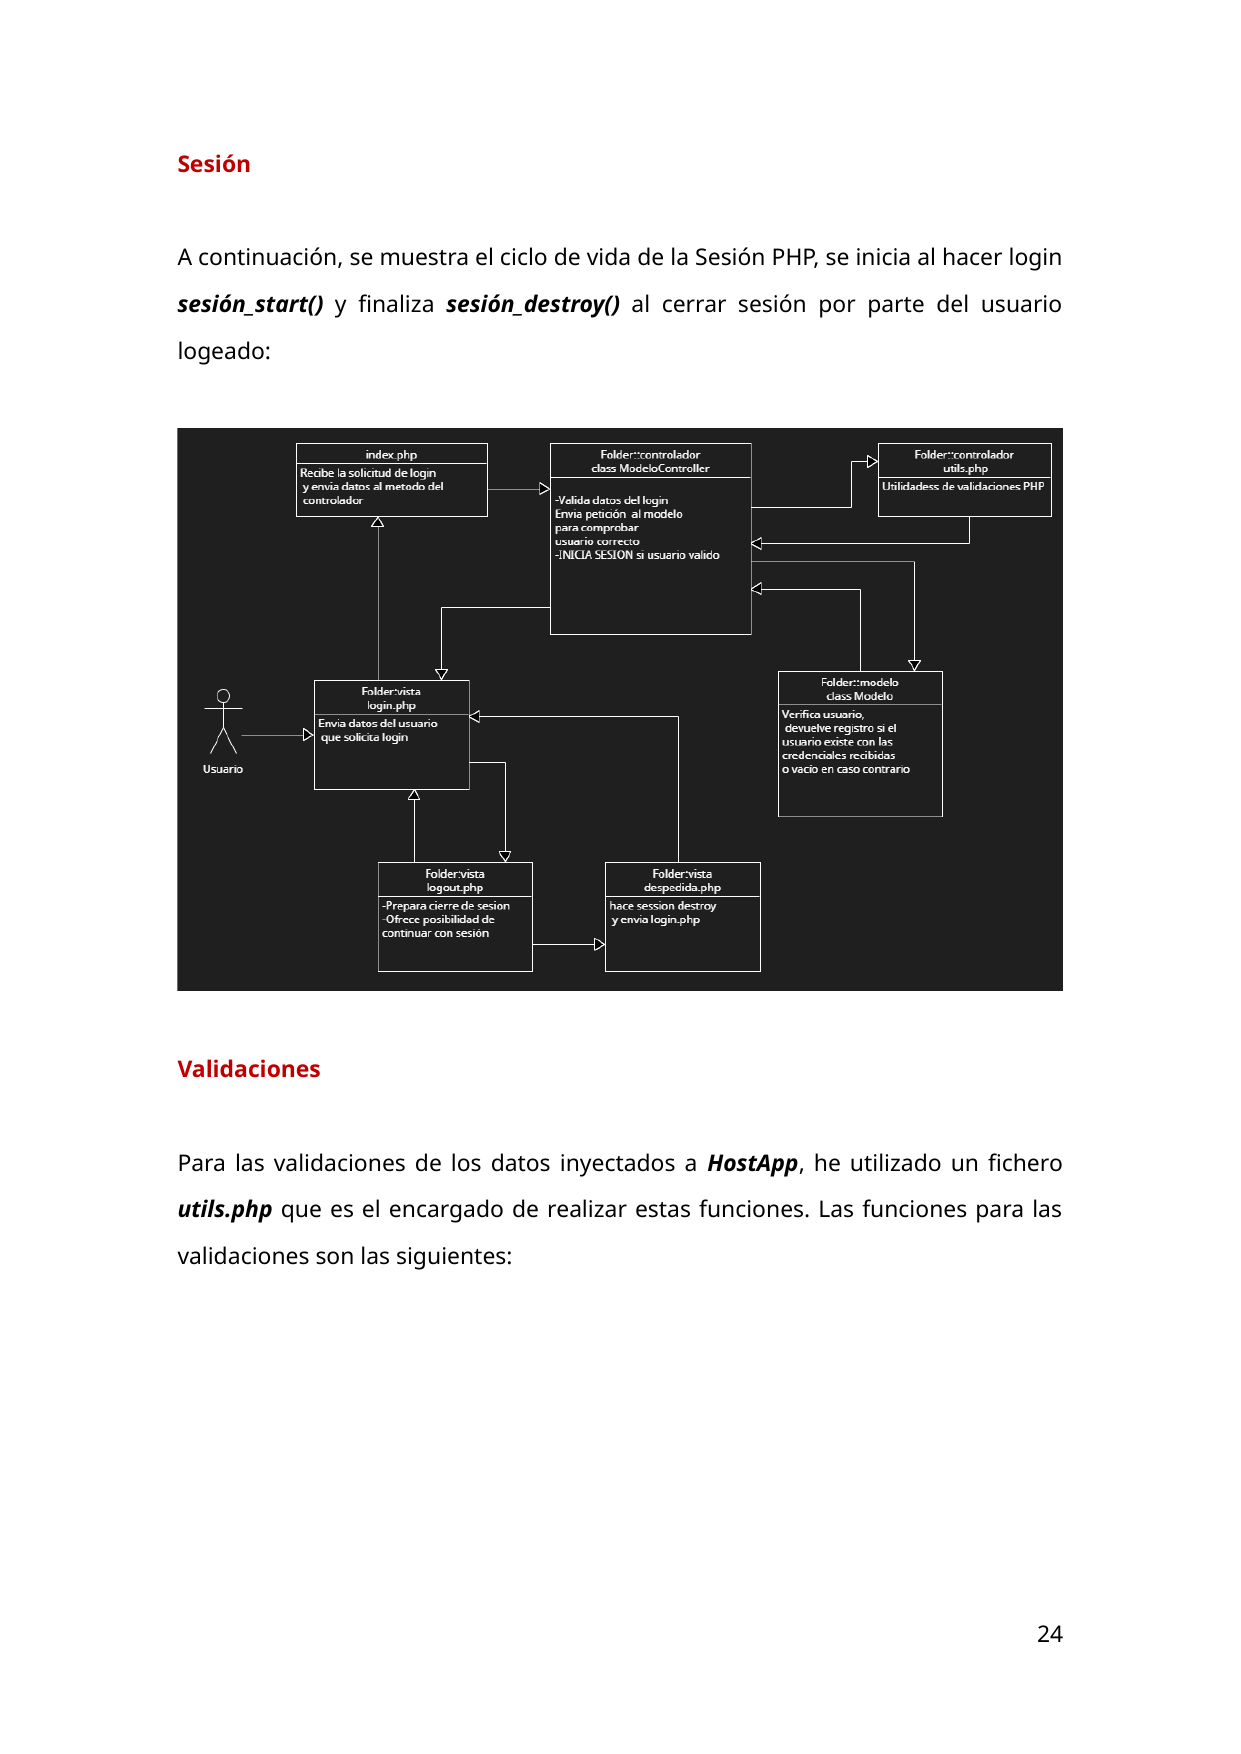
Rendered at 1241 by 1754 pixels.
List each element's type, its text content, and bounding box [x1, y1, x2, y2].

text A continuación, se muestra el ciclo de vida de la Sesión PHP, se inicia al hacer login sesión_start() y finaliza sesión_destroy() al cerrar sesión por parte del usuario logeado: [177, 241, 1063, 366]
subtitle Sesión [177, 148, 1063, 179]
picture [177, 428, 1063, 991]
subtitle Validaciones [177, 1053, 1063, 1084]
text Para las validaciones de los datos inyectados a HostApp, he utilizado un fichero utils.php que es el encargado de realizar estas funciones. Las funciones para las validaciones son las siguientes: [177, 1147, 1063, 1272]
